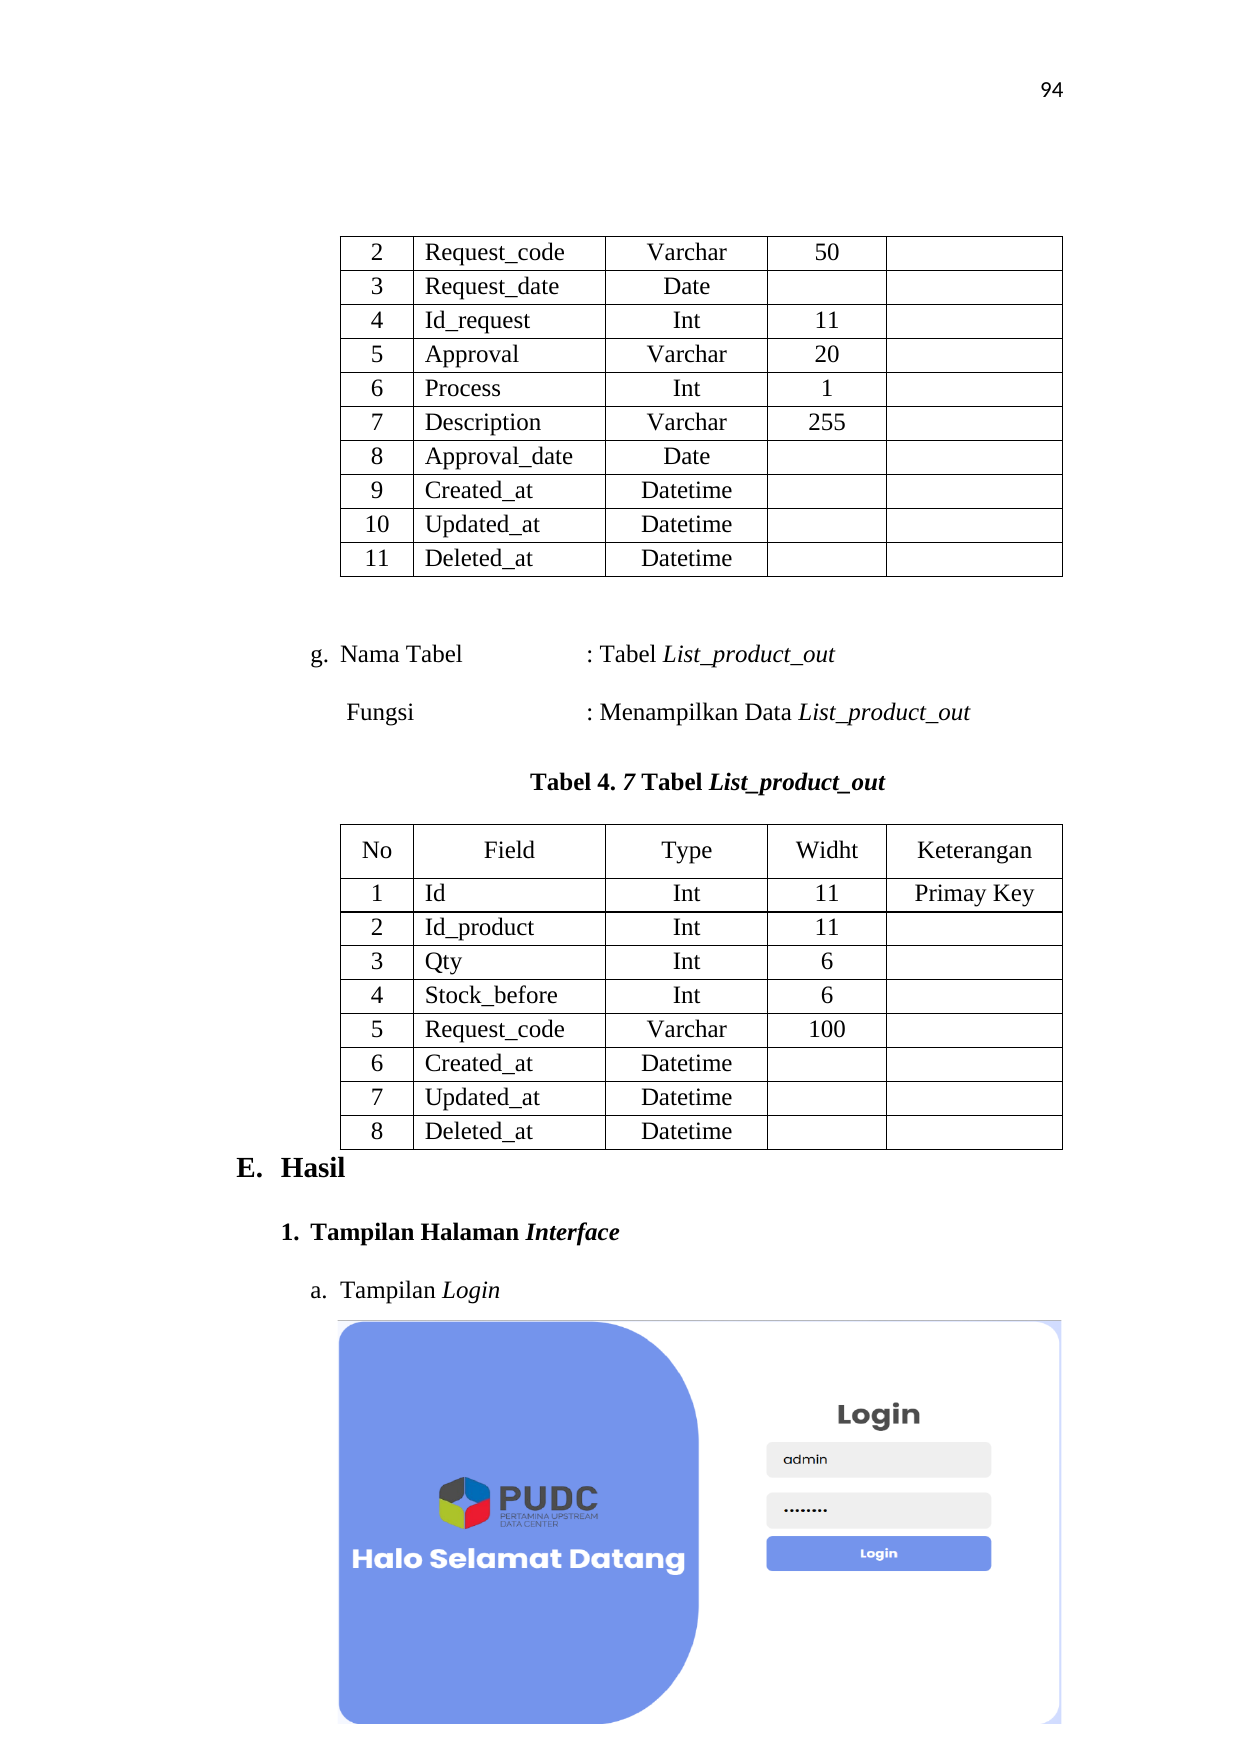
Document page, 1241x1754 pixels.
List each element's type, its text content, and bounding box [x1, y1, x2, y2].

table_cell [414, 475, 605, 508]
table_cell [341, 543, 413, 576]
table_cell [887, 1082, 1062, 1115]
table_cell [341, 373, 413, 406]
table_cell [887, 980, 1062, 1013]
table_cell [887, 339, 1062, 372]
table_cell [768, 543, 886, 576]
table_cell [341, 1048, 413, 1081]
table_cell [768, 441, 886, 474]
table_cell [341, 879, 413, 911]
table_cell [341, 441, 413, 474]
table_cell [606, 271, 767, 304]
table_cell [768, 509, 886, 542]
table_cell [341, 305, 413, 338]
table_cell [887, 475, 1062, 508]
subtitle Tampilan Halaman Interface [281, 1217, 1063, 1246]
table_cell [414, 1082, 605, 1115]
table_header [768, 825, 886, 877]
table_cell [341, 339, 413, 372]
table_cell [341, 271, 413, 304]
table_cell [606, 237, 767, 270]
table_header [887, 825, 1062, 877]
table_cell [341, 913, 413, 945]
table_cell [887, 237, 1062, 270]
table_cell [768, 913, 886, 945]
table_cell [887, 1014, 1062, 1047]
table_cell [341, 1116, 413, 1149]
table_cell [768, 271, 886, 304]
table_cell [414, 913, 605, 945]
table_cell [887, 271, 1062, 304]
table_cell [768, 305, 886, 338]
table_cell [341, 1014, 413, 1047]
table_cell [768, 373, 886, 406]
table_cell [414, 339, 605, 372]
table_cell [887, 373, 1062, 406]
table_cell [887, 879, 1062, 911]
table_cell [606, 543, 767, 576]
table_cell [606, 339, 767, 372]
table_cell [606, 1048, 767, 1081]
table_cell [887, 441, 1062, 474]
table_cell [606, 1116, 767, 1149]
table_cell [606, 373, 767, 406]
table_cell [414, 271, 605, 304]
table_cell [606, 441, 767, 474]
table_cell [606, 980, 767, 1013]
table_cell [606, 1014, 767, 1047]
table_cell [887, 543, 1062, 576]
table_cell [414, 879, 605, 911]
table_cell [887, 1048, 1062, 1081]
list Nama Tabel : Tabel List_product_out [310, 639, 1063, 668]
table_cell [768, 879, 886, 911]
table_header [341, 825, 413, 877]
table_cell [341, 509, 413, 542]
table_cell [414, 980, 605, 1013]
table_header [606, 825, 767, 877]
list Fungsi : Menampilkan Data List_product_out [340, 697, 1063, 726]
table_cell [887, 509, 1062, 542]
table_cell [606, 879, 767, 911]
text Tabel 4. 7 Tabel List_product_out [354, 767, 1063, 796]
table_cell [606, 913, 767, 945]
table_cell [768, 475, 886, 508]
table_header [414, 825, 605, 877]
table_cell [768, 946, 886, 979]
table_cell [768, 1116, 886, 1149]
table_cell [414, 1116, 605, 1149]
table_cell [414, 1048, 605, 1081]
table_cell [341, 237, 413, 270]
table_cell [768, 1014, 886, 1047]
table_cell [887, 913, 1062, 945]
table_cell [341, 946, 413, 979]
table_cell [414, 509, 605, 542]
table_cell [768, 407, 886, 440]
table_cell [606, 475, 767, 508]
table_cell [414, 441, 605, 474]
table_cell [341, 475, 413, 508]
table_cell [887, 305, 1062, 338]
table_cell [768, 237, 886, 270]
subtitle Hasil [236, 1150, 1063, 1184]
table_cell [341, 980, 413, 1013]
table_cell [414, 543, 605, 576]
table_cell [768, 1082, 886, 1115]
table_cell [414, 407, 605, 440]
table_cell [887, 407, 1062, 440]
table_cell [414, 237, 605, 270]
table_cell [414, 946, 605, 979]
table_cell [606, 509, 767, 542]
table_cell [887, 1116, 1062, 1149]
picture [337, 1320, 1062, 1724]
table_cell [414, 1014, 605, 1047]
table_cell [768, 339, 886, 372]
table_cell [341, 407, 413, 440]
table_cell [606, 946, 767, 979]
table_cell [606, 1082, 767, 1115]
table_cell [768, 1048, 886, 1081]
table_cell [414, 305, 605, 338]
list Tampilan Login [310, 1275, 1063, 1303]
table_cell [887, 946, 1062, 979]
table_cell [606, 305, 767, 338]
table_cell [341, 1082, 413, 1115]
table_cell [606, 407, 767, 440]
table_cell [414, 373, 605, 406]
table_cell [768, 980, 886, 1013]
